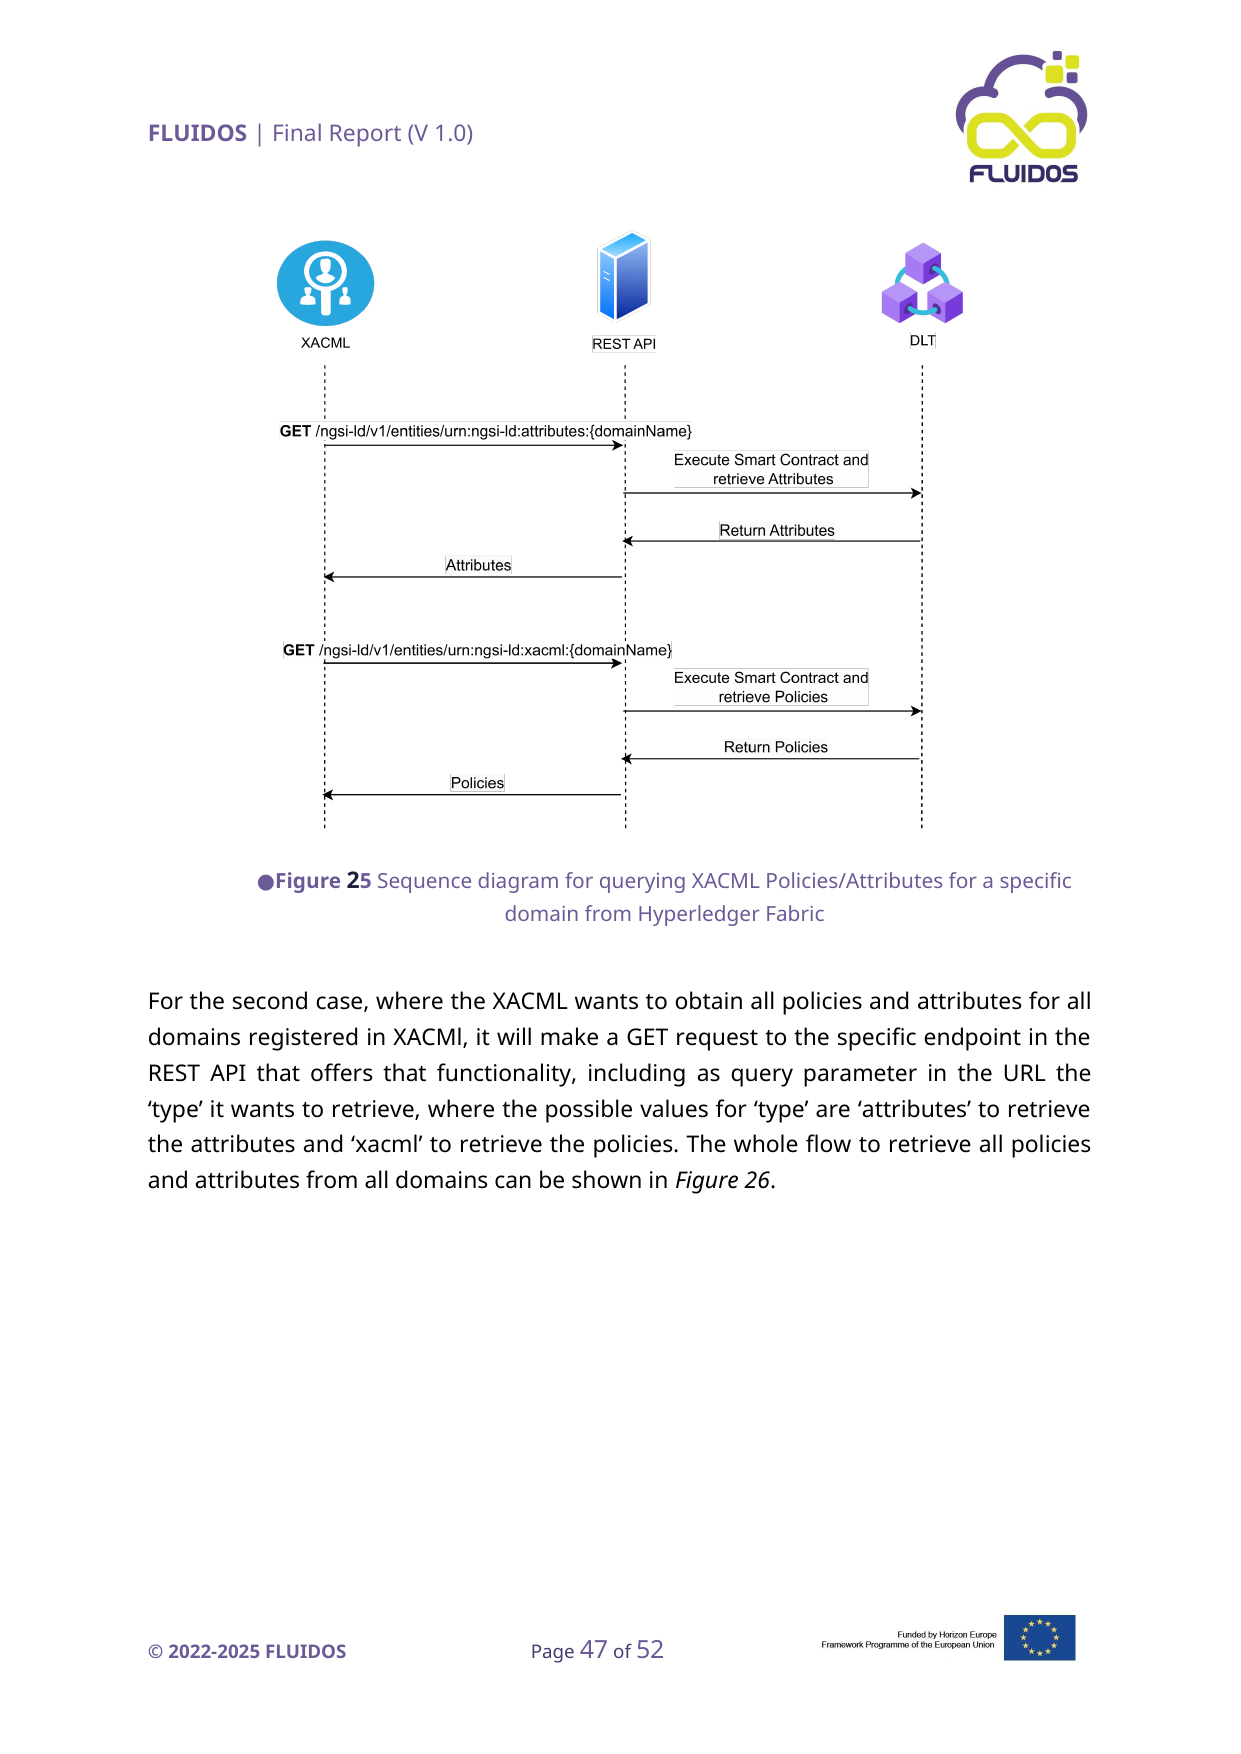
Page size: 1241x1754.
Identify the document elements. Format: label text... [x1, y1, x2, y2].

text For the second case, where the XACML wants to obtain all policies and attributes for all domains registered in XACMl, it will make a GET request to the specific endpoint in the REST API that offers that functionality, including as query parameter in the URL the ‘type’ it wants to retrieve, where the possible values for ‘type’ are ‘attributes’ to retrieve the attributes and ‘xacml’ to retrieve the policies. The whole flow to retrieve all policies and attributes from all domains can be shown in Figure 26. [148, 985, 1092, 1196]
picture [276, 229, 964, 830]
subtitle Figure 25 Sequence diagram for querying XACML Policies/Attributes for a specific domain from Hyperledger Fabric [236, 864, 1092, 928]
picture [816, 1613, 1077, 1662]
picture [948, 44, 1094, 191]
